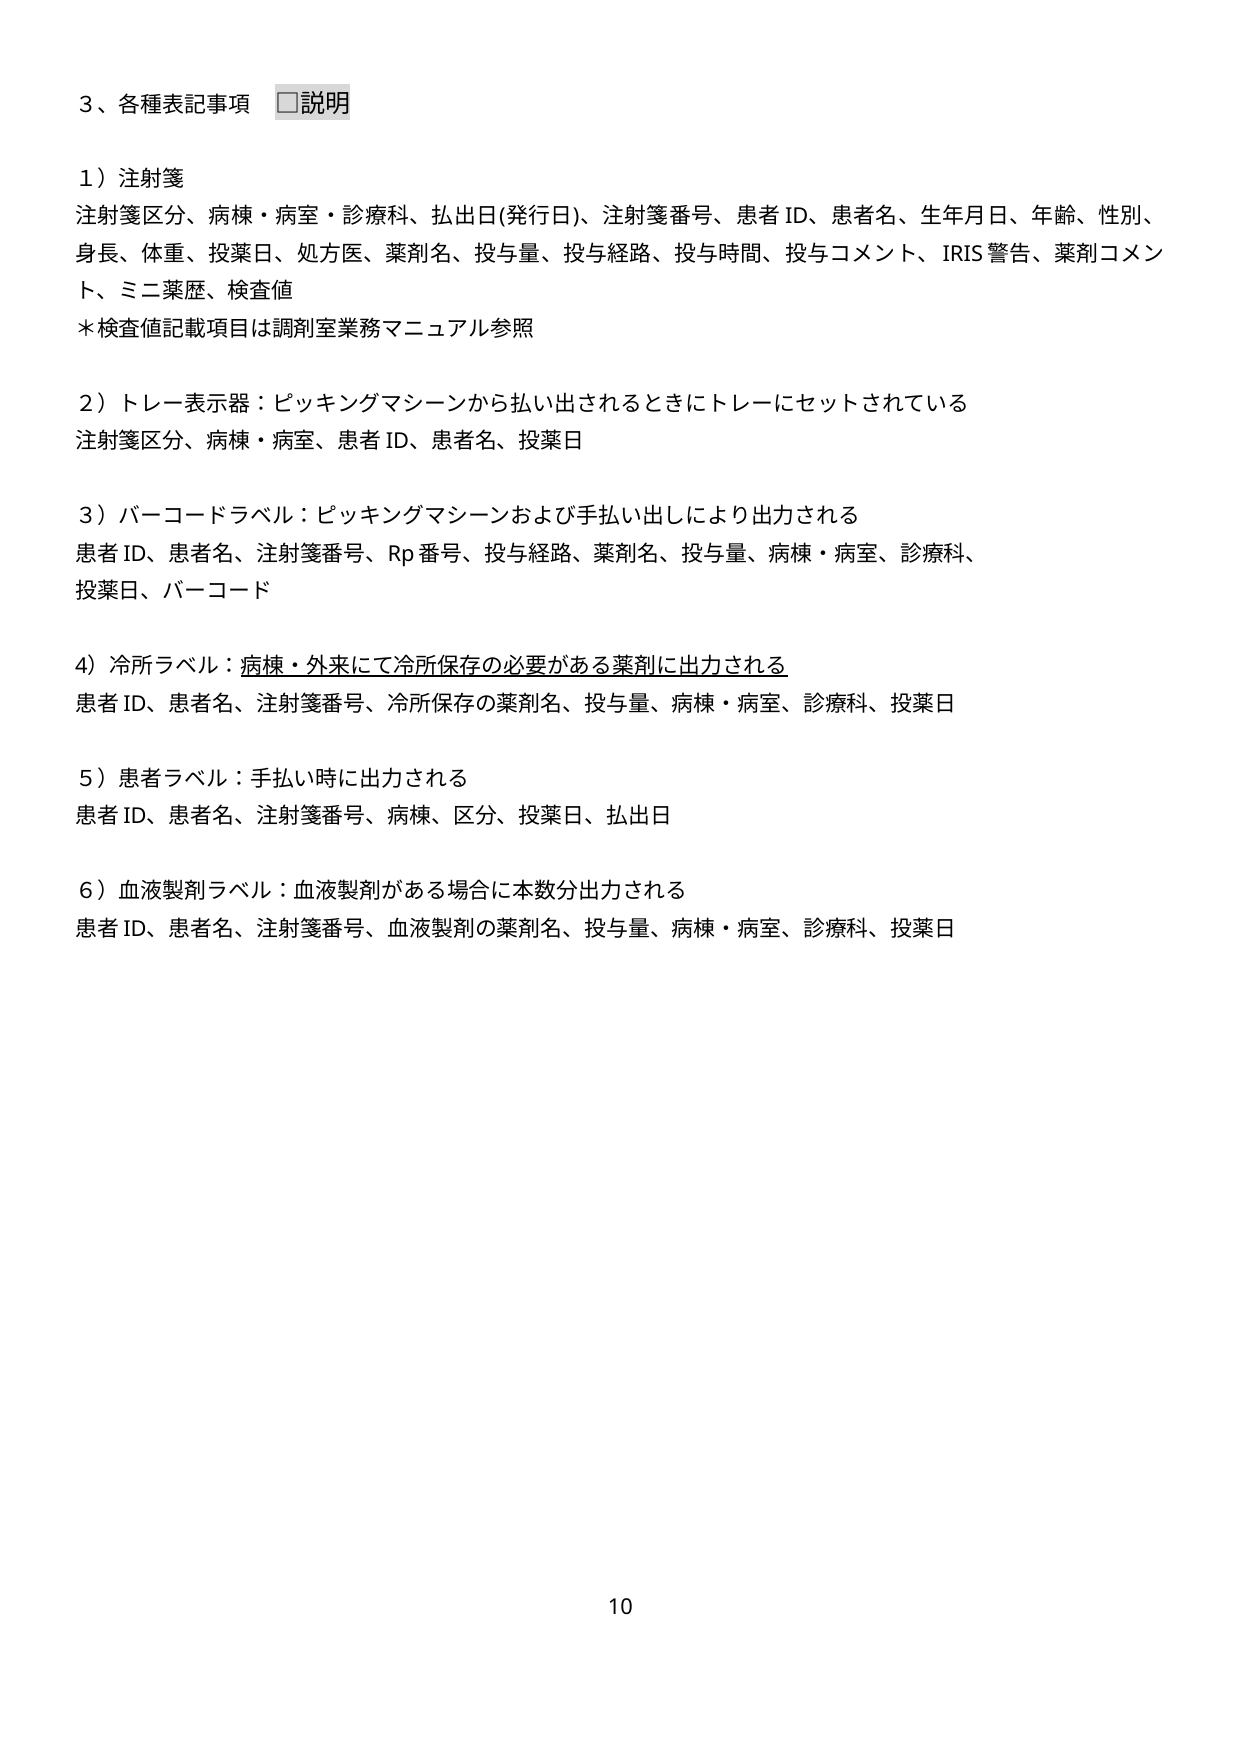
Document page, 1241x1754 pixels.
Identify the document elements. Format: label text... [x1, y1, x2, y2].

text ３）バーコードラベル：ピッキングマシーンおよび手払い出しにより出力される [75, 496, 1165, 533]
text 4）冷所ラベル：病棟・外来にて冷所保存の必要がある薬剤に出力される [75, 646, 1165, 683]
text ６）血液製剤ラベル：血液製剤がある場合に本数分出力される [75, 871, 1165, 908]
text １）注射箋 [75, 158, 1165, 196]
text ５）患者ラベル：手払い時に出力される [75, 758, 1165, 796]
text 患者ID、患者名、注射箋番号、血液製剤の薬剤名、投与量、病棟・病室、診療科、投薬日 [75, 908, 1165, 946]
text ２）トレー表示器：ピッキングマシーンから払い出されるときにトレーにセットされている [75, 383, 1165, 421]
text 投薬日、バーコード [75, 571, 1165, 608]
text 患者ID、患者名、注射箋番号、病棟、区分、投薬日、払出日 [75, 796, 1165, 833]
text 患者ID、患者名、注射箋番号、冷所保存の薬剤名、投与量、病棟・病室、診療科、投薬日 [75, 683, 1165, 721]
text ＊検査値記載項目は調剤室業務マニュアル参照 [75, 308, 1165, 346]
text 患者ID、患者名、注射箋番号、Rp番号、投与経路、薬剤名、投与量、病棟・病室、診療科、 [75, 533, 1165, 571]
text 注射箋区分、病棟・病室・診療科、払出日(発行日)、注射箋番号、患者ID、患者名、生年月日、年齢、性別、身長、体重、投薬日、処方医、薬剤名、投与量、投与経路、投与時間、投与コメント、IRIS警告、薬剤コメント、ミニ薬歴、検査値 [75, 196, 1165, 308]
subtitle ３、各種表記事項 □説明 [75, 83, 1165, 121]
text 注射箋区分、病棟・病室、患者ID、患者名、投薬日 [75, 421, 1165, 458]
